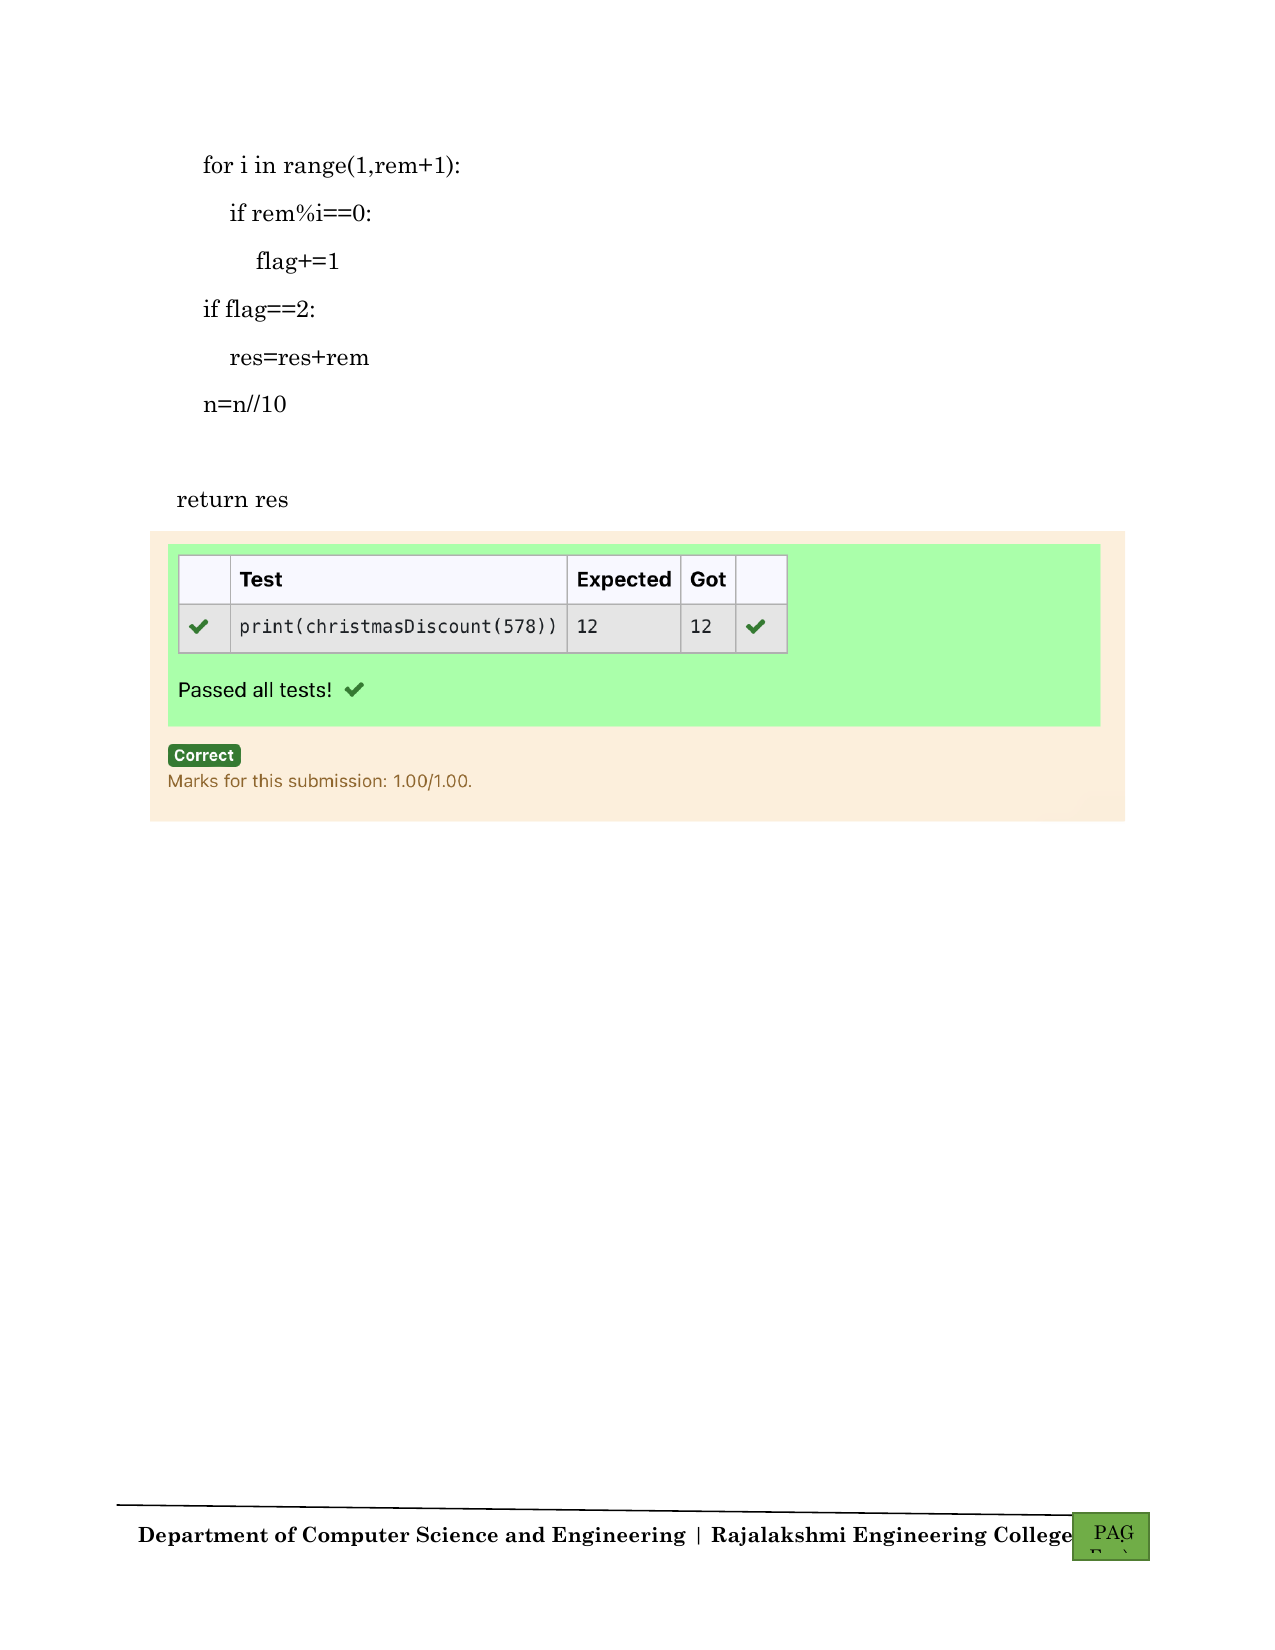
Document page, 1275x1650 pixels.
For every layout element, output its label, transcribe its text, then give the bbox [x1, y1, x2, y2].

text res=res+rem [150, 341, 1125, 370]
picture [150, 531, 1125, 824]
text if rem%i==0: [150, 198, 1125, 227]
text if flag==2: [150, 293, 1125, 322]
text n=n//10 [150, 389, 1125, 418]
text flag+=1 [150, 246, 1125, 274]
text return res [150, 484, 1125, 513]
text for i in range(1,rem+1): [150, 150, 1125, 179]
